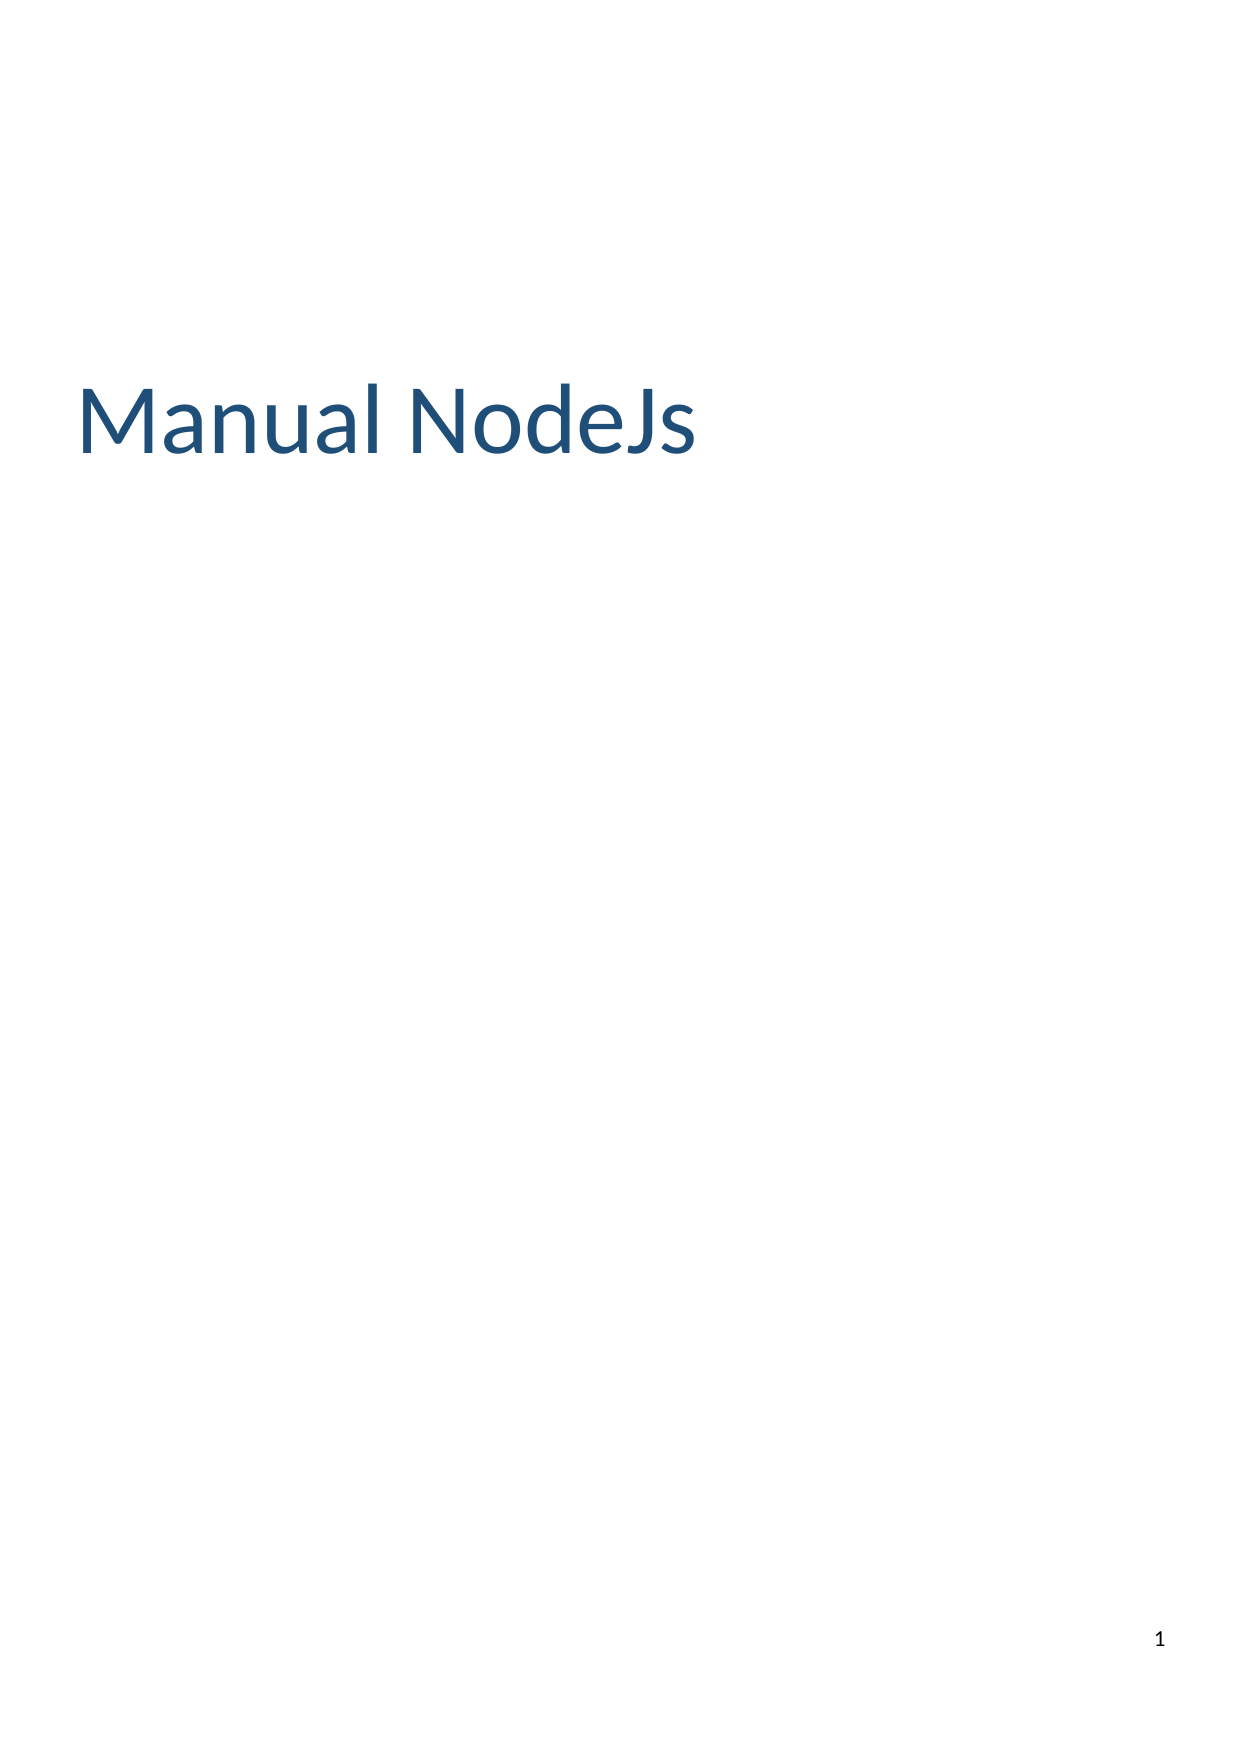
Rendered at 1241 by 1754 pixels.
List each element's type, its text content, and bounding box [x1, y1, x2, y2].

text Manual NodeJs [75, 356, 1165, 478]
